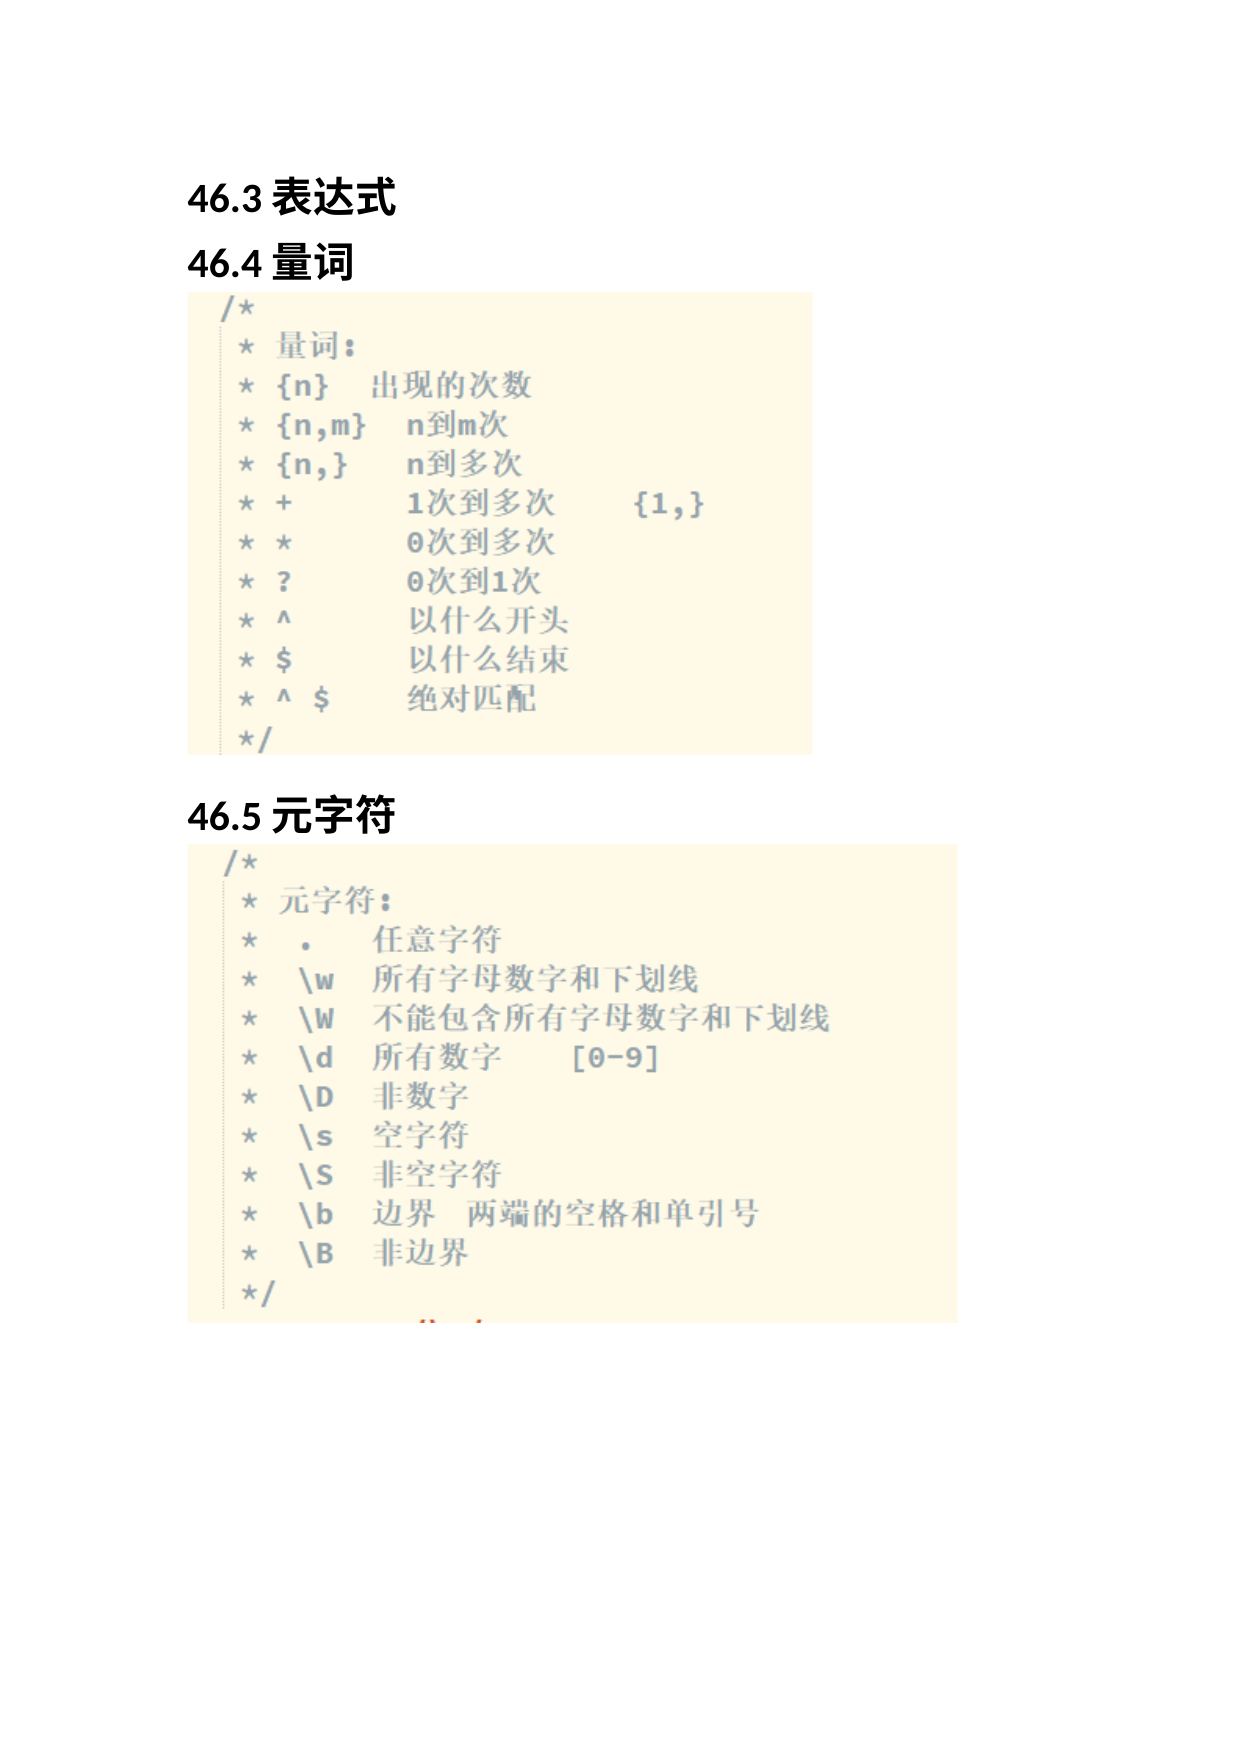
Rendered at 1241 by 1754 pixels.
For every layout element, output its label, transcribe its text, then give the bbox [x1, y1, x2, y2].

subtitle 表达式 [187, 162, 1053, 227]
picture [187, 844, 958, 1323]
subtitle 元字符 [187, 779, 1053, 844]
picture [187, 292, 813, 755]
subtitle 量词 [187, 227, 1053, 292]
